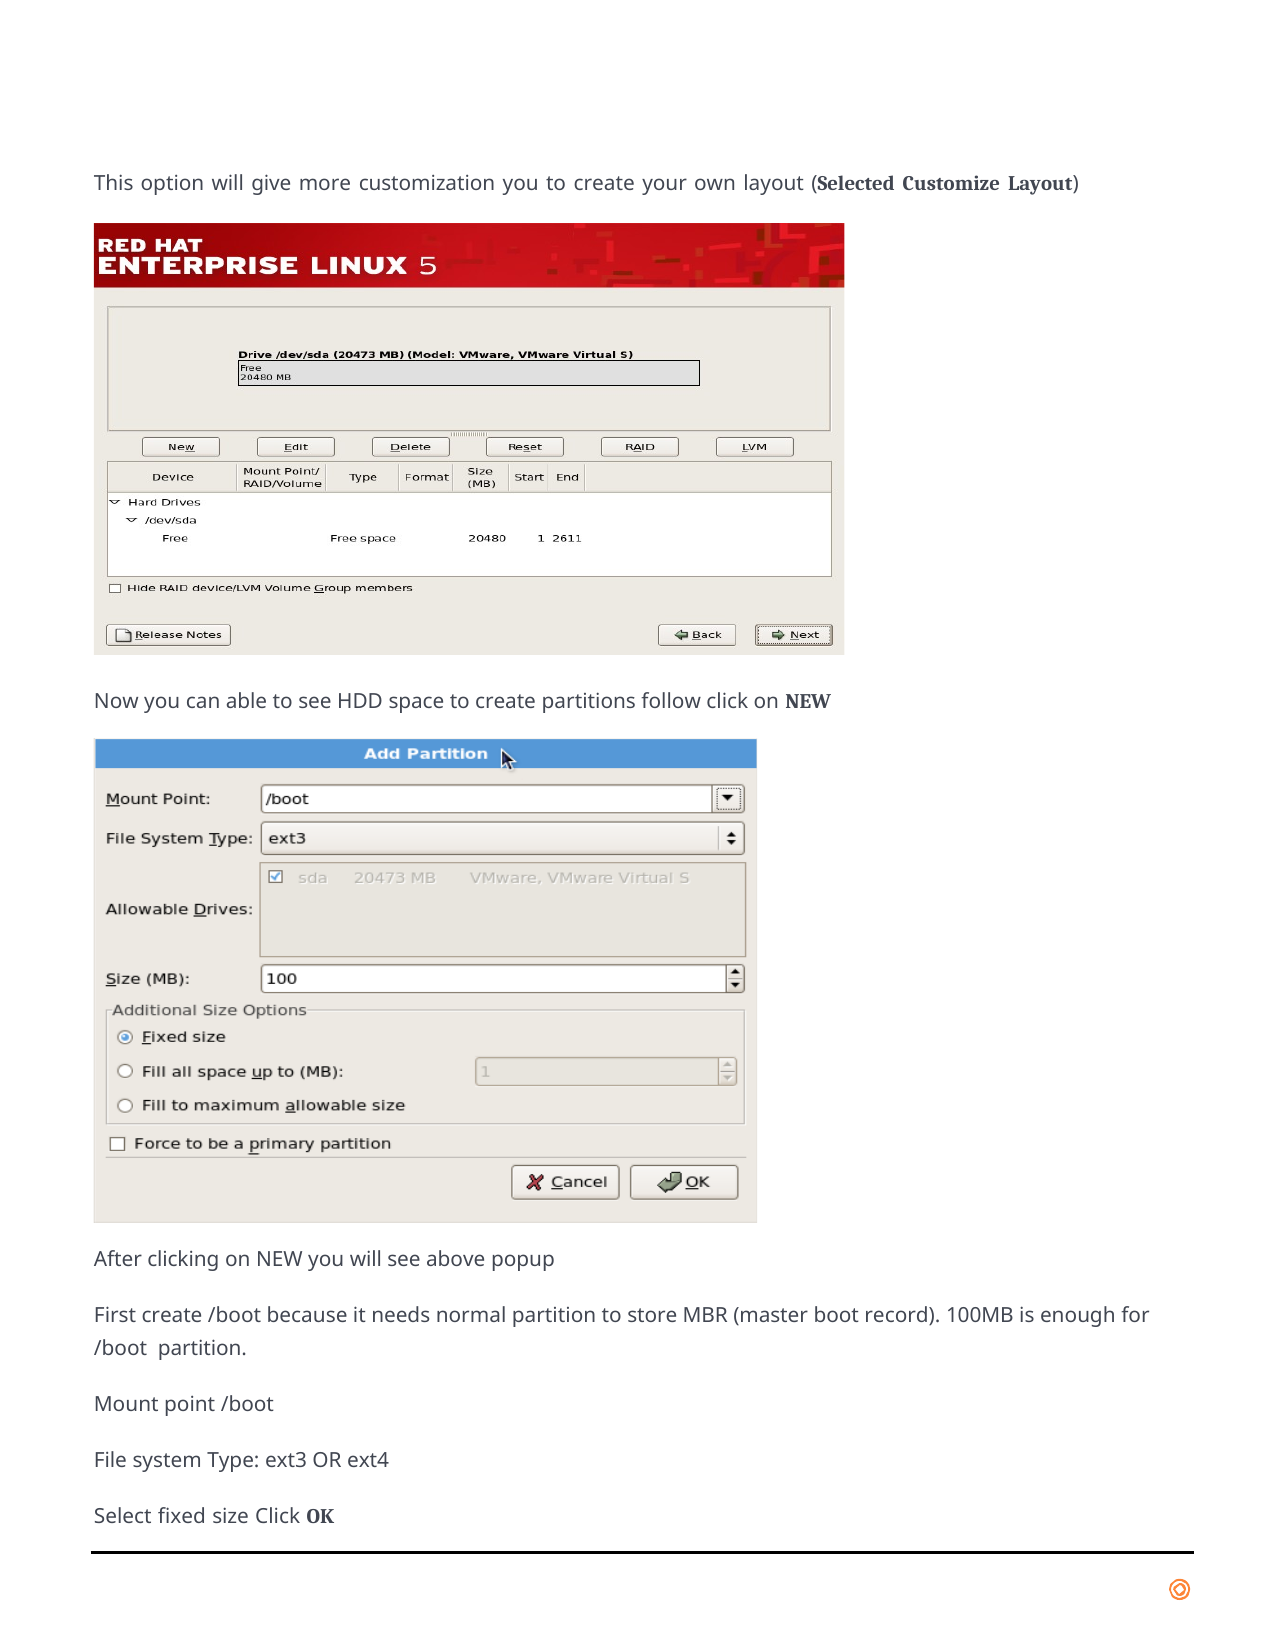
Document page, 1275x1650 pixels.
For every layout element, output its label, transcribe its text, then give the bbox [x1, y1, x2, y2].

text Now you can able to see HDD space to create partitions follow click on NEW [94, 686, 1206, 715]
picture [93, 223, 845, 655]
text File system Type: ext3 OR ext4 Select fixed size Click OK [94, 1445, 411, 1529]
picture [93, 738, 758, 1223]
text Mount point /boot [94, 1389, 1206, 1417]
text After clicking on NEW you will see above popup [94, 1244, 1206, 1273]
text This option will give more customization you to create your own layout (Selected Customize Layout) [94, 168, 1206, 196]
text First create /boot because it needs normal partition to store MBR (master boot record). 100MB is enough for /boot partition. [94, 1300, 1179, 1361]
